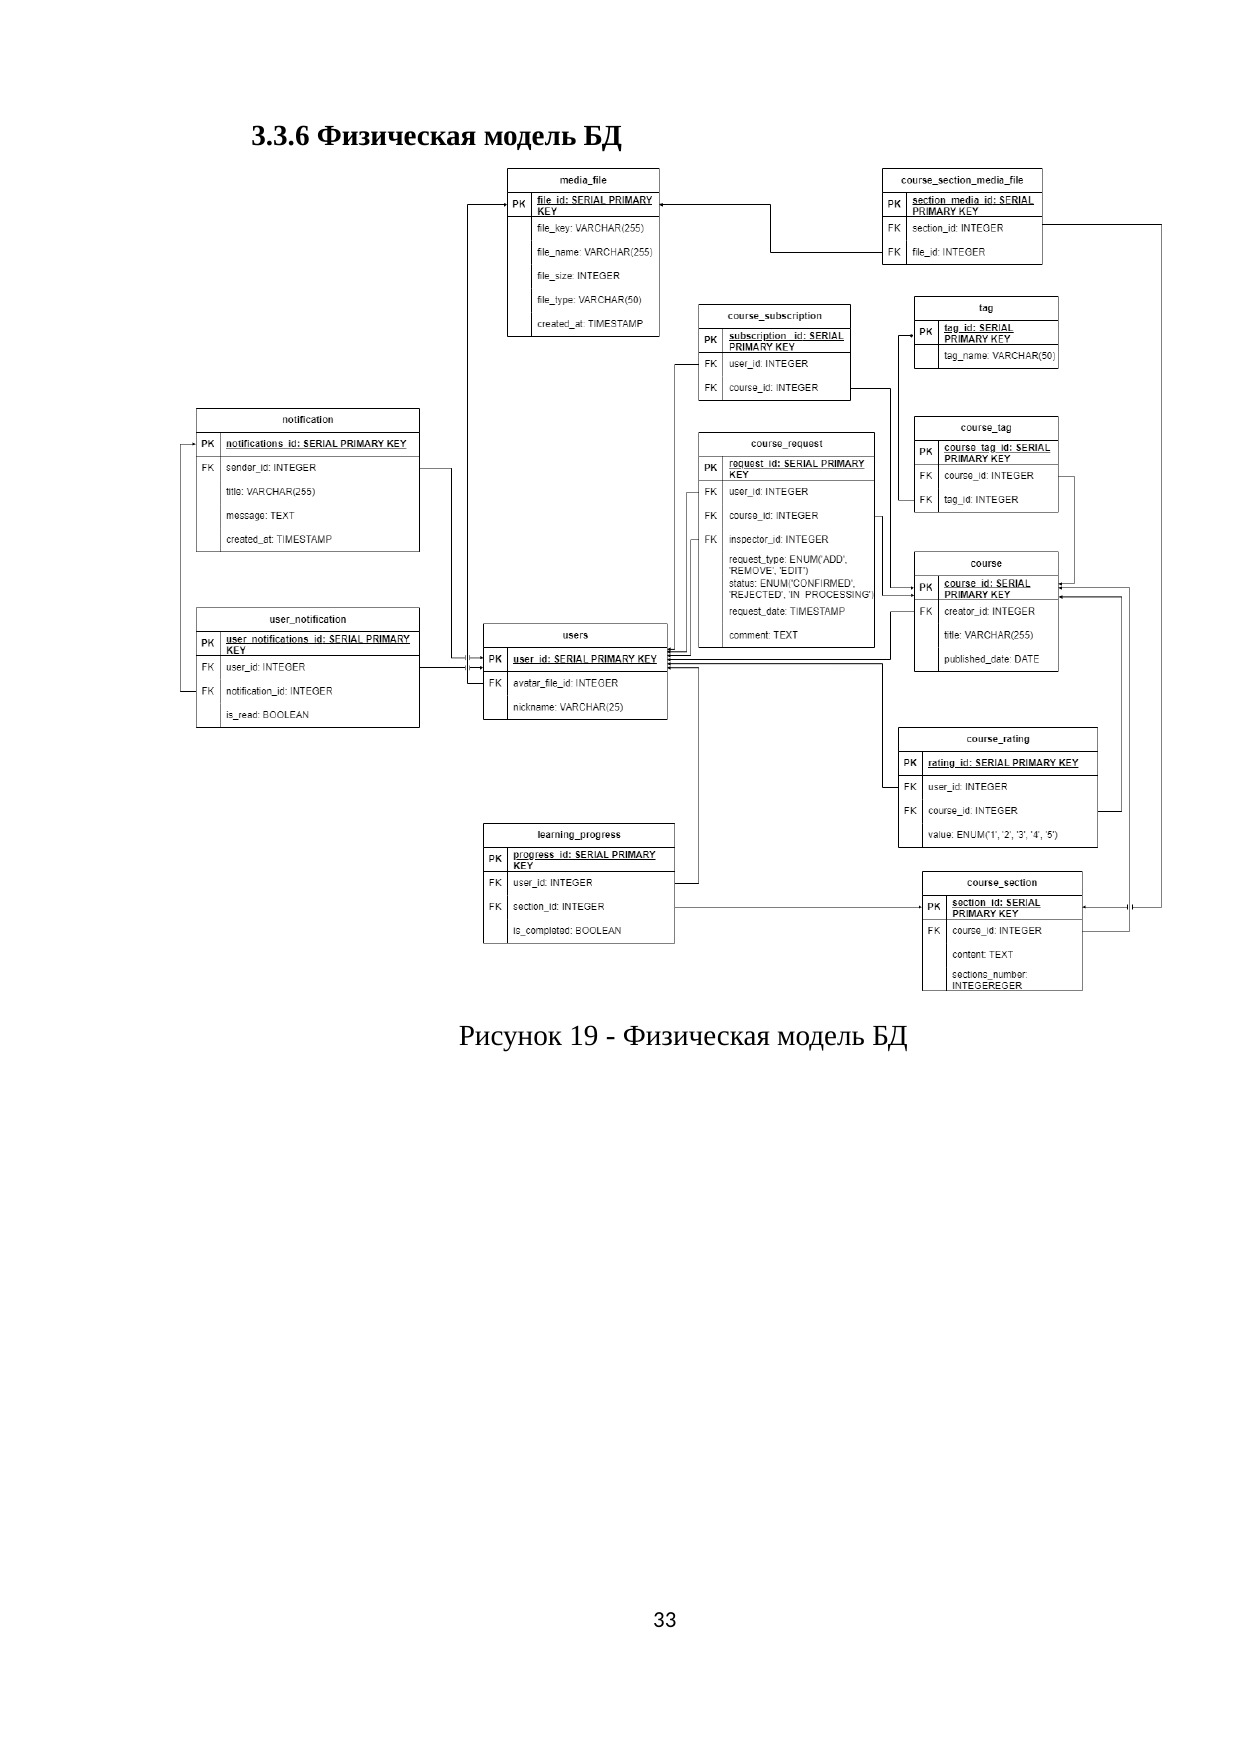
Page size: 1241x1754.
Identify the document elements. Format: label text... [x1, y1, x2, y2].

picture [177, 168, 1164, 991]
text Физическая модель БД [251, 118, 1152, 152]
text Физическая модель БД [215, 1018, 1152, 1051]
